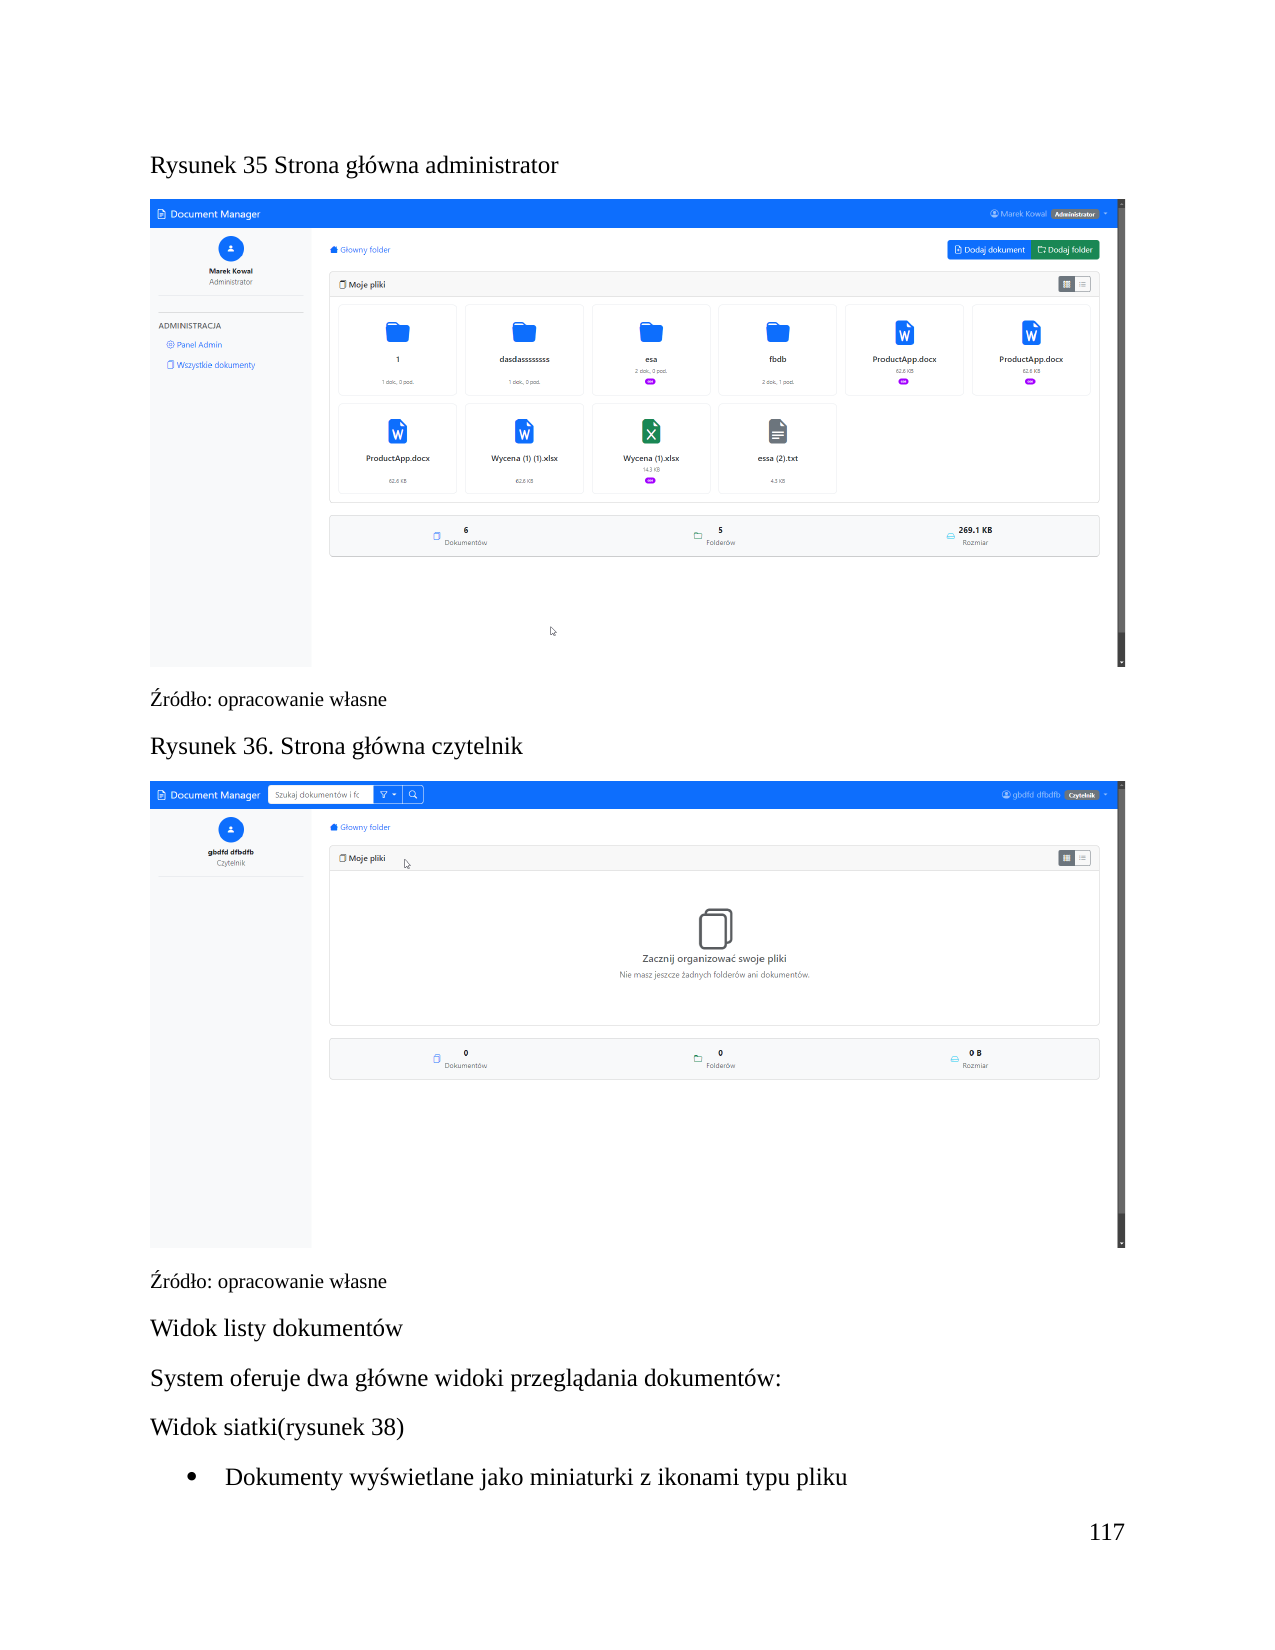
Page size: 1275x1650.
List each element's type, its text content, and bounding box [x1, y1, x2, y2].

text Źródło: opracowanie własne [150, 687, 1125, 711]
picture [150, 781, 1125, 1248]
list Dokumenty wyświetlane jako miniaturki z ikonami typu pliku [187, 1462, 1125, 1491]
text System oferuje dwa główne widoki przeglądania dokumentów: [150, 1363, 1125, 1391]
text Źródło: opracowanie własne [150, 1269, 1125, 1293]
text Widok listy dokumentów [150, 1313, 1125, 1342]
picture [150, 199, 1125, 667]
text Widok siatki(rysunek 38) [150, 1412, 1125, 1441]
